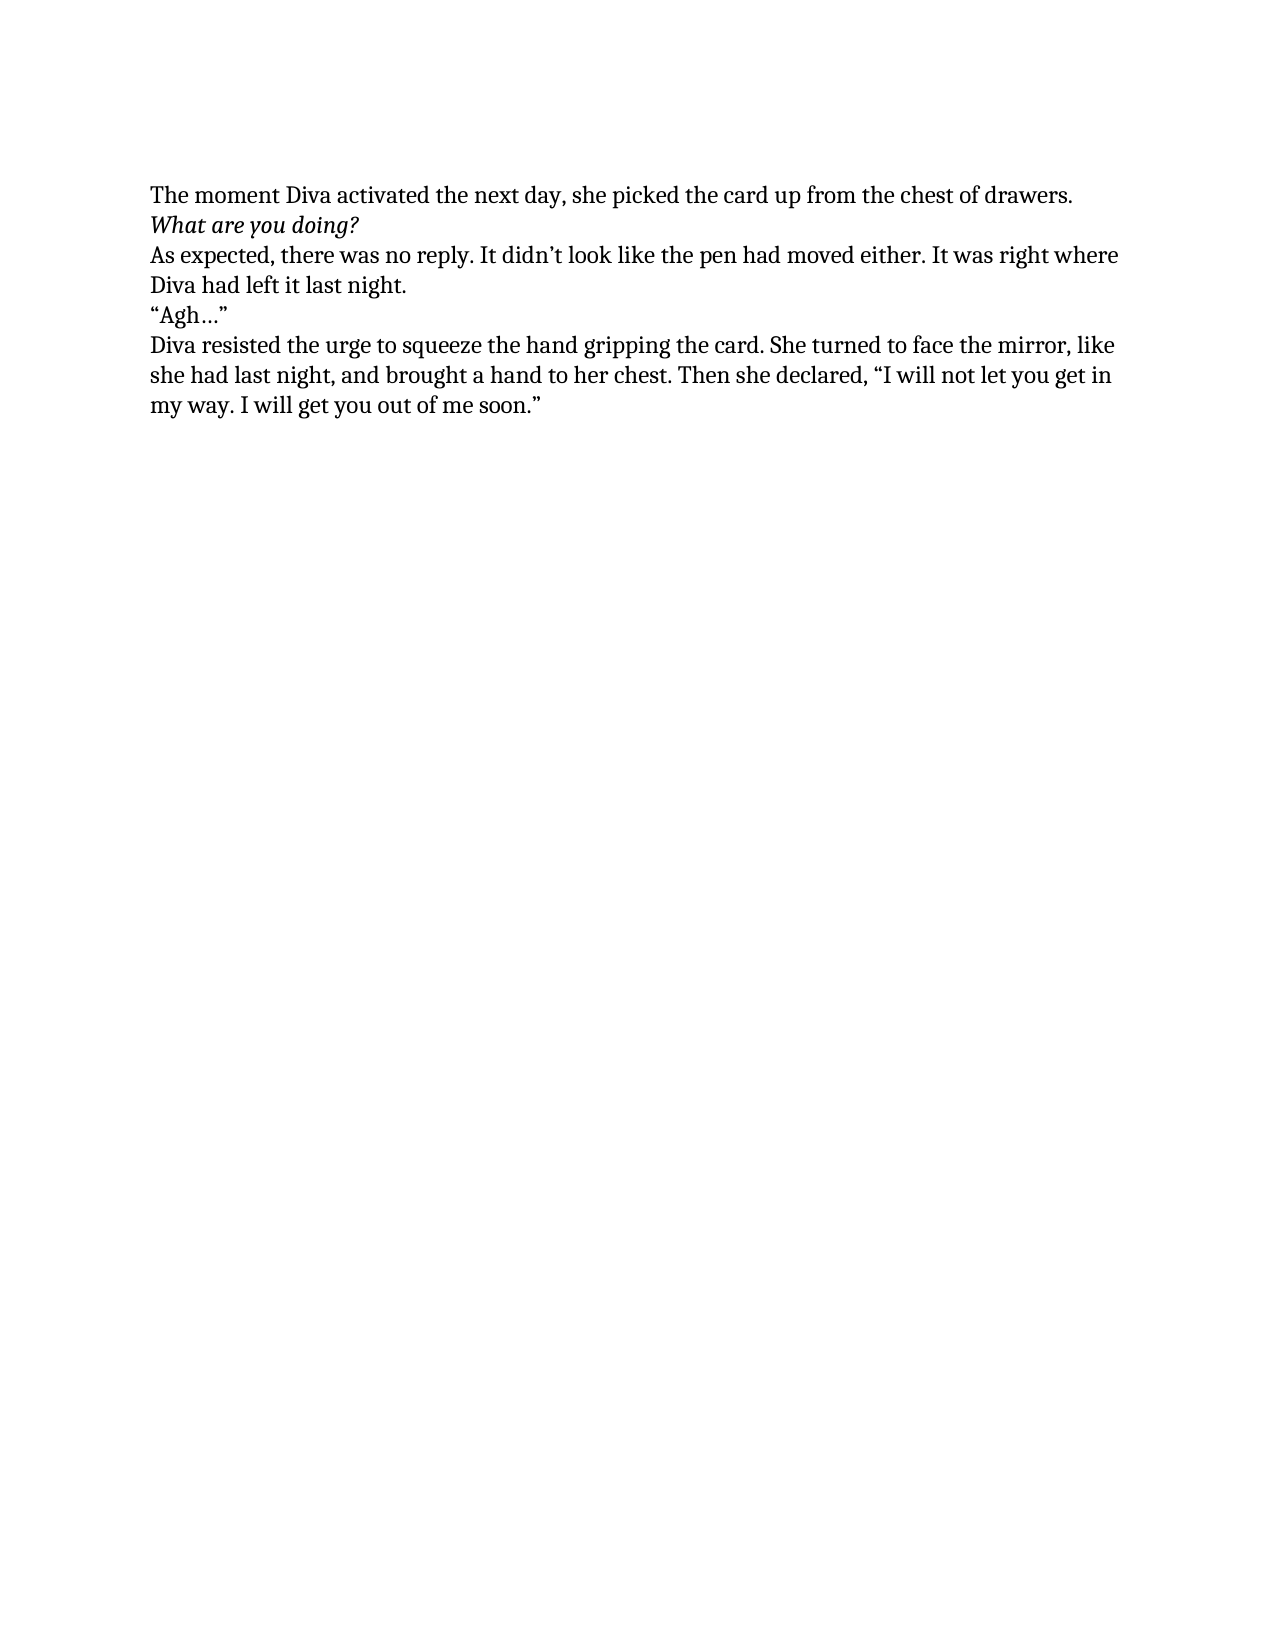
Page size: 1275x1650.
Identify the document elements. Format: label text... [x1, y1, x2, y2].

text The moment Diva activated the next day, she picked the card up from the chest of drawers. [150, 180, 1125, 210]
text As expected, there was no reply. It didn’t look like the pen had moved either. It was right where Diva had left it last night. [150, 240, 1125, 300]
text “Agh…” [150, 300, 1125, 330]
text Diva resisted the urge to squeeze the hand gripping the card. She turned to face the mirror, like she had last night, and brought a hand to her chest. Then she declared, “I will not let you get in my way. I will get you out of me soon.” [150, 330, 1125, 420]
text What are you doing? [150, 210, 1125, 240]
